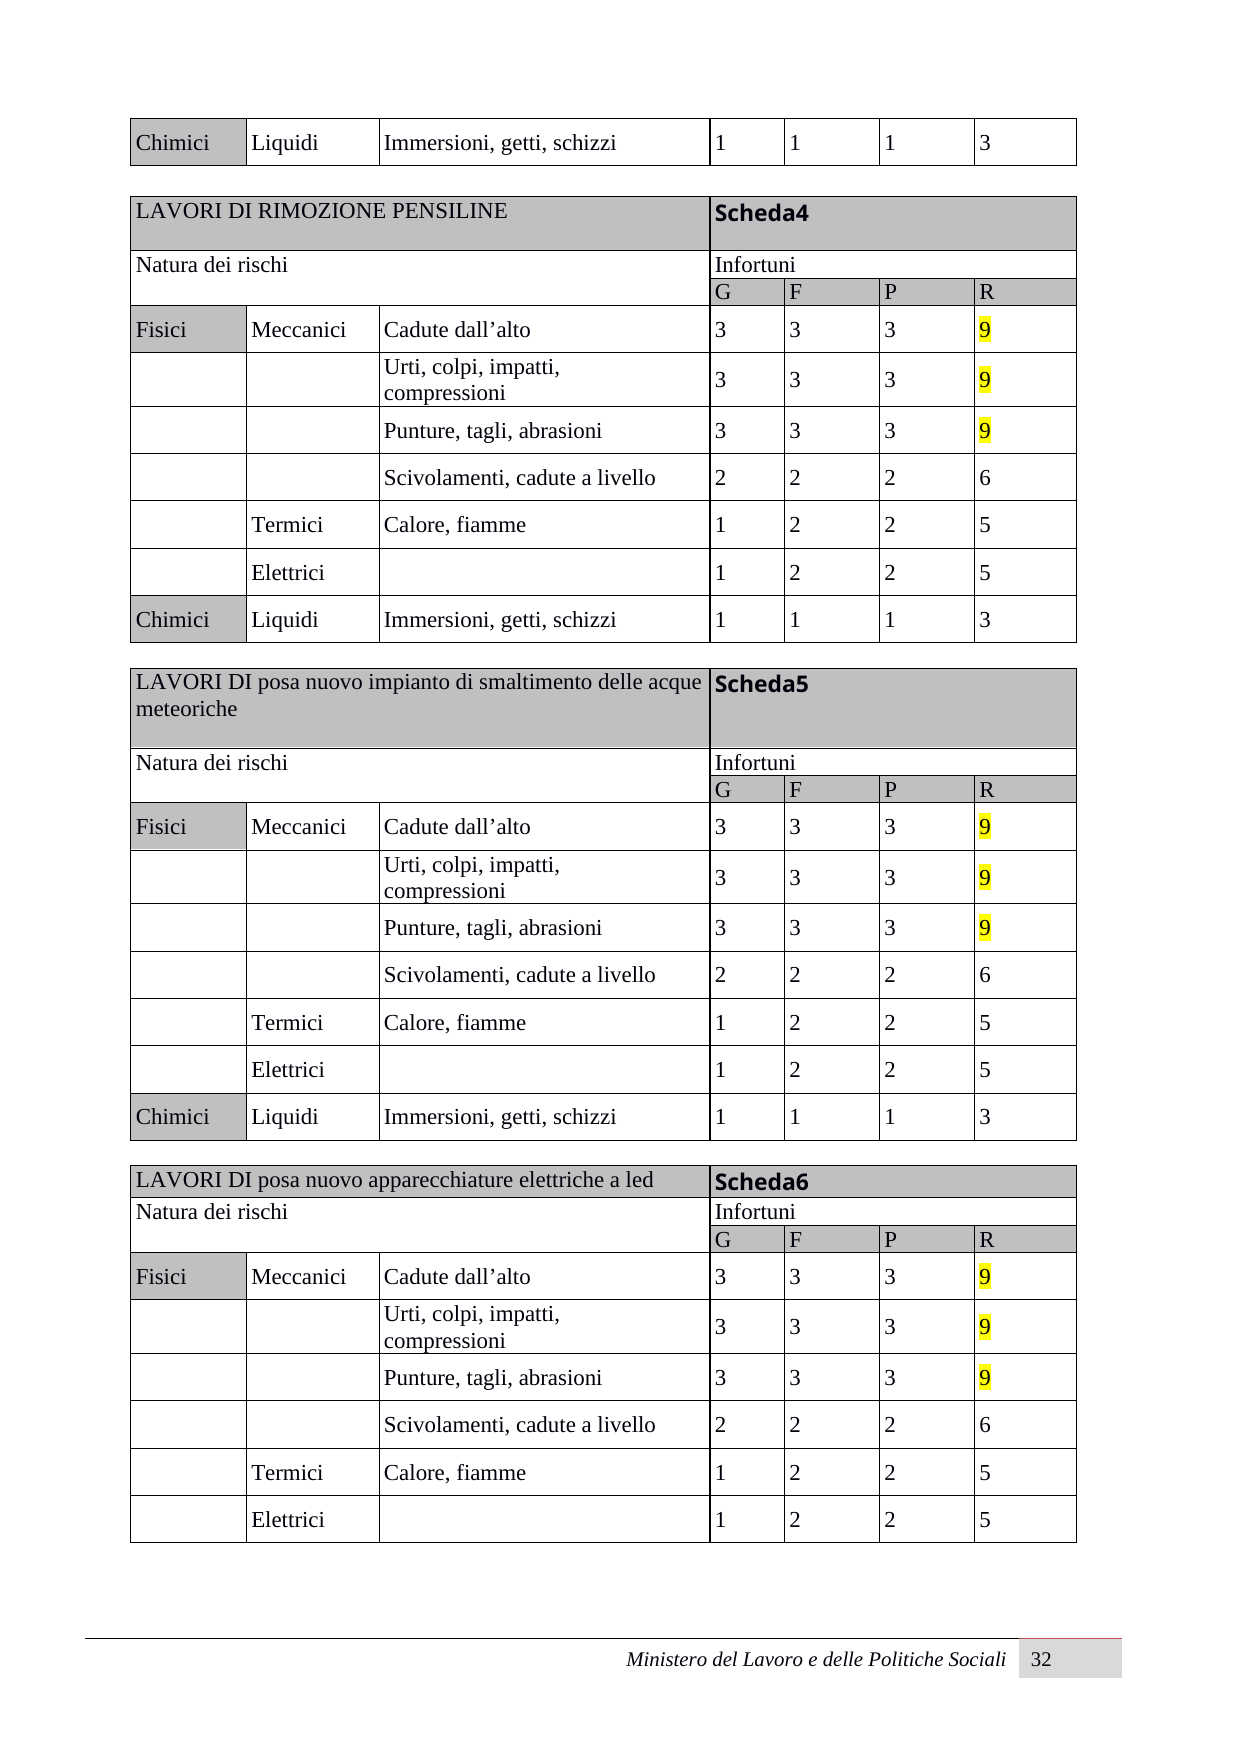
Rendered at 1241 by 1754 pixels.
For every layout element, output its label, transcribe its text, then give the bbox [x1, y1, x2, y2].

table_cell Punture, tagli, abrasioni [380, 1354, 709, 1400]
table_cell 3 [880, 306, 974, 352]
table_cell Elettrici [247, 1496, 379, 1542]
table_cell Punture, tagli, abrasioni [380, 407, 709, 453]
table_cell 3 [711, 407, 784, 453]
table_cell 1 [711, 1449, 784, 1495]
table_cell [131, 952, 246, 998]
table_cell [247, 407, 379, 453]
table_cell 2 [711, 454, 784, 500]
table_cell F [785, 776, 879, 802]
table_cell 2 [785, 1449, 879, 1495]
table_cell 3 [711, 904, 784, 951]
table_cell 2 [880, 501, 974, 548]
table_cell P [880, 279, 974, 305]
table_cell [131, 1354, 246, 1400]
table_cell 2 [785, 1401, 879, 1448]
table_cell 2 [785, 549, 879, 595]
table_cell 1 [785, 1094, 879, 1140]
table_cell 5 [975, 1496, 1076, 1542]
table_cell 9 [975, 353, 1076, 406]
table_cell Scivolamenti, cadute a livello [380, 952, 709, 998]
table_cell 3 [711, 1354, 784, 1400]
table_cell 1 [785, 119, 879, 165]
table_cell 3 [711, 353, 784, 406]
table_cell 9 [975, 1354, 1076, 1400]
table_cell 9 [975, 407, 1076, 453]
table_cell Chimici [131, 596, 246, 642]
table_cell 2 [785, 1046, 879, 1092]
table_cell 2 [785, 952, 879, 998]
table_cell Chimici [131, 119, 246, 165]
table_cell Immersioni, getti, schizzi [380, 1094, 709, 1140]
table_cell 2 [785, 454, 879, 500]
table_cell 2 [880, 1401, 974, 1448]
table_cell [247, 1401, 379, 1448]
table_cell [247, 454, 379, 500]
table_cell [247, 904, 379, 951]
table_cell Immersioni, getti, schizzi [380, 119, 709, 165]
table_header LAVORI DI posa nuovo impianto di smaltimento delle acque meteoriche [131, 669, 709, 747]
table_cell 2 [711, 952, 784, 998]
table_cell Scivolamenti, cadute a livello [380, 1401, 709, 1448]
table_cell 9 [975, 904, 1076, 951]
table_cell [247, 952, 379, 998]
table_cell 9 [975, 1300, 1076, 1353]
table_cell 9 [975, 851, 1076, 903]
table_cell R [975, 279, 1076, 305]
table_cell Termici [247, 501, 379, 548]
table_cell 3 [711, 803, 784, 849]
table_cell G [711, 279, 784, 305]
table_cell [131, 407, 246, 453]
table_cell 3 [975, 119, 1076, 165]
table_cell 1 [711, 1094, 784, 1140]
table_cell 5 [975, 549, 1076, 595]
table_cell Infortuni [711, 749, 1076, 775]
table_cell Infortuni [711, 251, 1076, 277]
table_header Scheda4 [711, 197, 1076, 250]
table_cell 9 [975, 803, 1076, 849]
table_cell 1 [711, 549, 784, 595]
table_cell Punture, tagli, abrasioni [380, 904, 709, 951]
table_cell 5 [975, 999, 1076, 1045]
table_cell [131, 1449, 246, 1495]
table_cell Calore, fiamme [380, 1449, 709, 1495]
table_cell 3 [785, 1253, 879, 1299]
table_cell 3 [785, 1300, 879, 1353]
table_cell 5 [975, 1046, 1076, 1092]
table_cell 3 [880, 1253, 974, 1299]
table_cell 1 [880, 1094, 974, 1140]
table_cell Calore, fiamme [380, 501, 709, 548]
table_cell 3 [975, 1094, 1076, 1140]
table_cell 2 [880, 454, 974, 500]
table_cell G [711, 776, 784, 802]
table_cell Liquidi [247, 119, 379, 165]
table_cell [131, 999, 246, 1045]
table_cell 2 [880, 952, 974, 998]
table_cell 3 [880, 1354, 974, 1400]
table_cell 3 [975, 596, 1076, 642]
table_cell [247, 1300, 379, 1353]
table_cell 1 [711, 1496, 784, 1542]
table_cell Termici [247, 999, 379, 1045]
table_cell Urti, colpi, impatti, compressioni [380, 1300, 709, 1353]
table_cell 5 [975, 1449, 1076, 1495]
table_cell 3 [785, 851, 879, 903]
table_cell Meccanici [247, 306, 379, 352]
table_cell 1 [785, 596, 879, 642]
table_cell P [880, 776, 974, 802]
table_cell [131, 454, 246, 500]
table_cell Fisici [131, 1253, 246, 1299]
table_cell Scivolamenti, cadute a livello [380, 454, 709, 500]
table_cell Natura dei rischi [131, 1198, 709, 1252]
table_cell Urti, colpi, impatti, compressioni [380, 353, 709, 406]
table_cell 2 [880, 999, 974, 1045]
table_cell [131, 1046, 246, 1092]
table_cell F [785, 1226, 879, 1252]
table_cell G [711, 1226, 784, 1252]
table_cell [131, 1300, 246, 1353]
table_cell 6 [975, 1401, 1076, 1448]
table_cell 3 [711, 1253, 784, 1299]
table_cell 9 [975, 1253, 1076, 1299]
table_header Scheda5 [711, 669, 1076, 747]
table_cell 2 [785, 999, 879, 1045]
table_cell 2 [785, 501, 879, 548]
table_cell Cadute dall’alto [380, 803, 709, 849]
table_cell Liquidi [247, 1094, 379, 1140]
table_cell [131, 353, 246, 406]
table_cell [131, 1401, 246, 1448]
table_cell [247, 851, 379, 903]
table_cell Meccanici [247, 803, 379, 849]
table_cell Cadute dall’alto [380, 1253, 709, 1299]
table_cell 3 [880, 851, 974, 903]
table_cell R [975, 776, 1076, 802]
table_cell [247, 353, 379, 406]
table_cell 1 [711, 501, 784, 548]
table_cell 3 [711, 306, 784, 352]
table_cell [131, 851, 246, 903]
table_cell 3 [880, 1300, 974, 1353]
table_cell 6 [975, 454, 1076, 500]
table_cell F [785, 279, 879, 305]
table_cell 3 [880, 904, 974, 951]
table_cell 3 [785, 407, 879, 453]
table_cell 2 [880, 1496, 974, 1542]
table_cell Chimici [131, 1094, 246, 1140]
table_cell Fisici [131, 306, 246, 352]
table_cell Cadute dall’alto [380, 306, 709, 352]
table_header LAVORI DI RIMOZIONE PENSILINE [131, 197, 709, 250]
table_cell 3 [785, 803, 879, 849]
table_cell Meccanici [247, 1253, 379, 1299]
table_cell R [975, 1226, 1076, 1252]
table_cell Urti, colpi, impatti, compressioni [380, 851, 709, 903]
table_cell 5 [975, 501, 1076, 548]
table_cell 1 [711, 119, 784, 165]
table_cell 2 [880, 1449, 974, 1495]
table_cell Immersioni, getti, schizzi [380, 596, 709, 642]
table_cell 2 [880, 1046, 974, 1092]
table_cell Calore, fiamme [380, 999, 709, 1045]
table_cell [131, 501, 246, 548]
table_cell 1 [711, 1046, 784, 1092]
table_cell Fisici [131, 803, 246, 849]
table_cell 3 [880, 353, 974, 406]
table_cell 1 [880, 119, 974, 165]
table_cell 3 [785, 353, 879, 406]
table_cell [247, 1354, 379, 1400]
table_cell 3 [785, 904, 879, 951]
table_cell [131, 549, 246, 595]
table_cell [131, 1496, 246, 1542]
table_cell [380, 549, 709, 595]
table_header LAVORI DI posa nuovo apparecchiature elettriche a led [131, 1166, 709, 1197]
table_cell 1 [711, 596, 784, 642]
table_cell [380, 1046, 709, 1092]
table_cell Termici [247, 1449, 379, 1495]
table_cell 3 [711, 1300, 784, 1353]
table_cell 6 [975, 952, 1076, 998]
table_cell Elettrici [247, 549, 379, 595]
table_cell 9 [975, 306, 1076, 352]
table_cell 3 [785, 1354, 879, 1400]
table_cell [380, 1496, 709, 1542]
table_cell Elettrici [247, 1046, 379, 1092]
table_cell 2 [785, 1496, 879, 1542]
table_cell 3 [880, 407, 974, 453]
table_cell [131, 904, 246, 951]
table_cell 3 [711, 851, 784, 903]
table_cell Natura dei rischi [131, 749, 709, 802]
table_header Scheda6 [711, 1166, 1076, 1197]
table_cell 3 [785, 306, 879, 352]
table_cell 3 [880, 803, 974, 849]
table_cell 2 [711, 1401, 784, 1448]
table_cell Liquidi [247, 596, 379, 642]
table_cell P [880, 1226, 974, 1252]
table_cell 1 [711, 999, 784, 1045]
table_cell 1 [880, 596, 974, 642]
table_cell Natura dei rischi [131, 251, 709, 305]
table_cell Infortuni [711, 1198, 1076, 1224]
table_cell 2 [880, 549, 974, 595]
